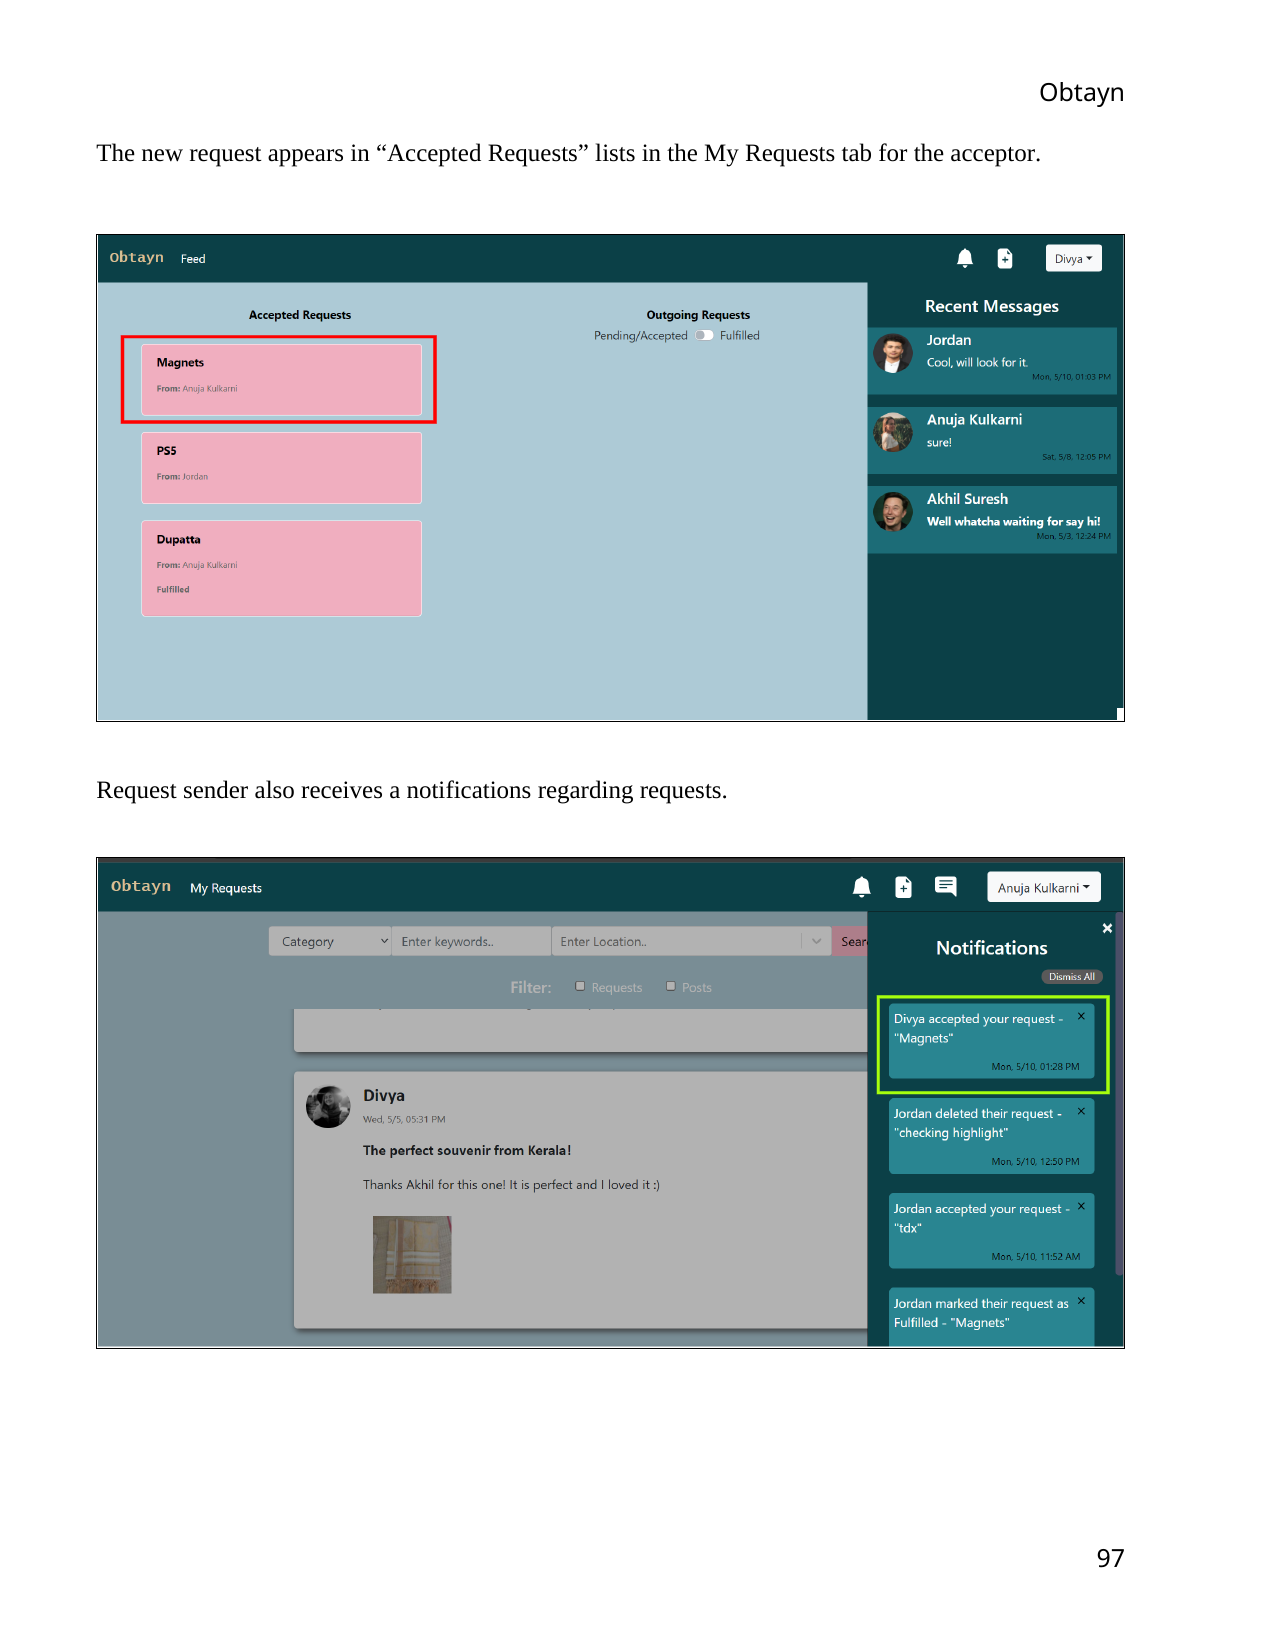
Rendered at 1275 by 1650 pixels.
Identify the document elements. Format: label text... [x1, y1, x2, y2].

picture [98, 858, 1124, 1347]
picture [98, 235, 1124, 720]
text The new request appears in “Accepted Requests” lists in the My Requests tab for the acceptor. [96, 138, 1125, 167]
text Request sender also receives a notifications regarding requests. [96, 775, 1125, 804]
